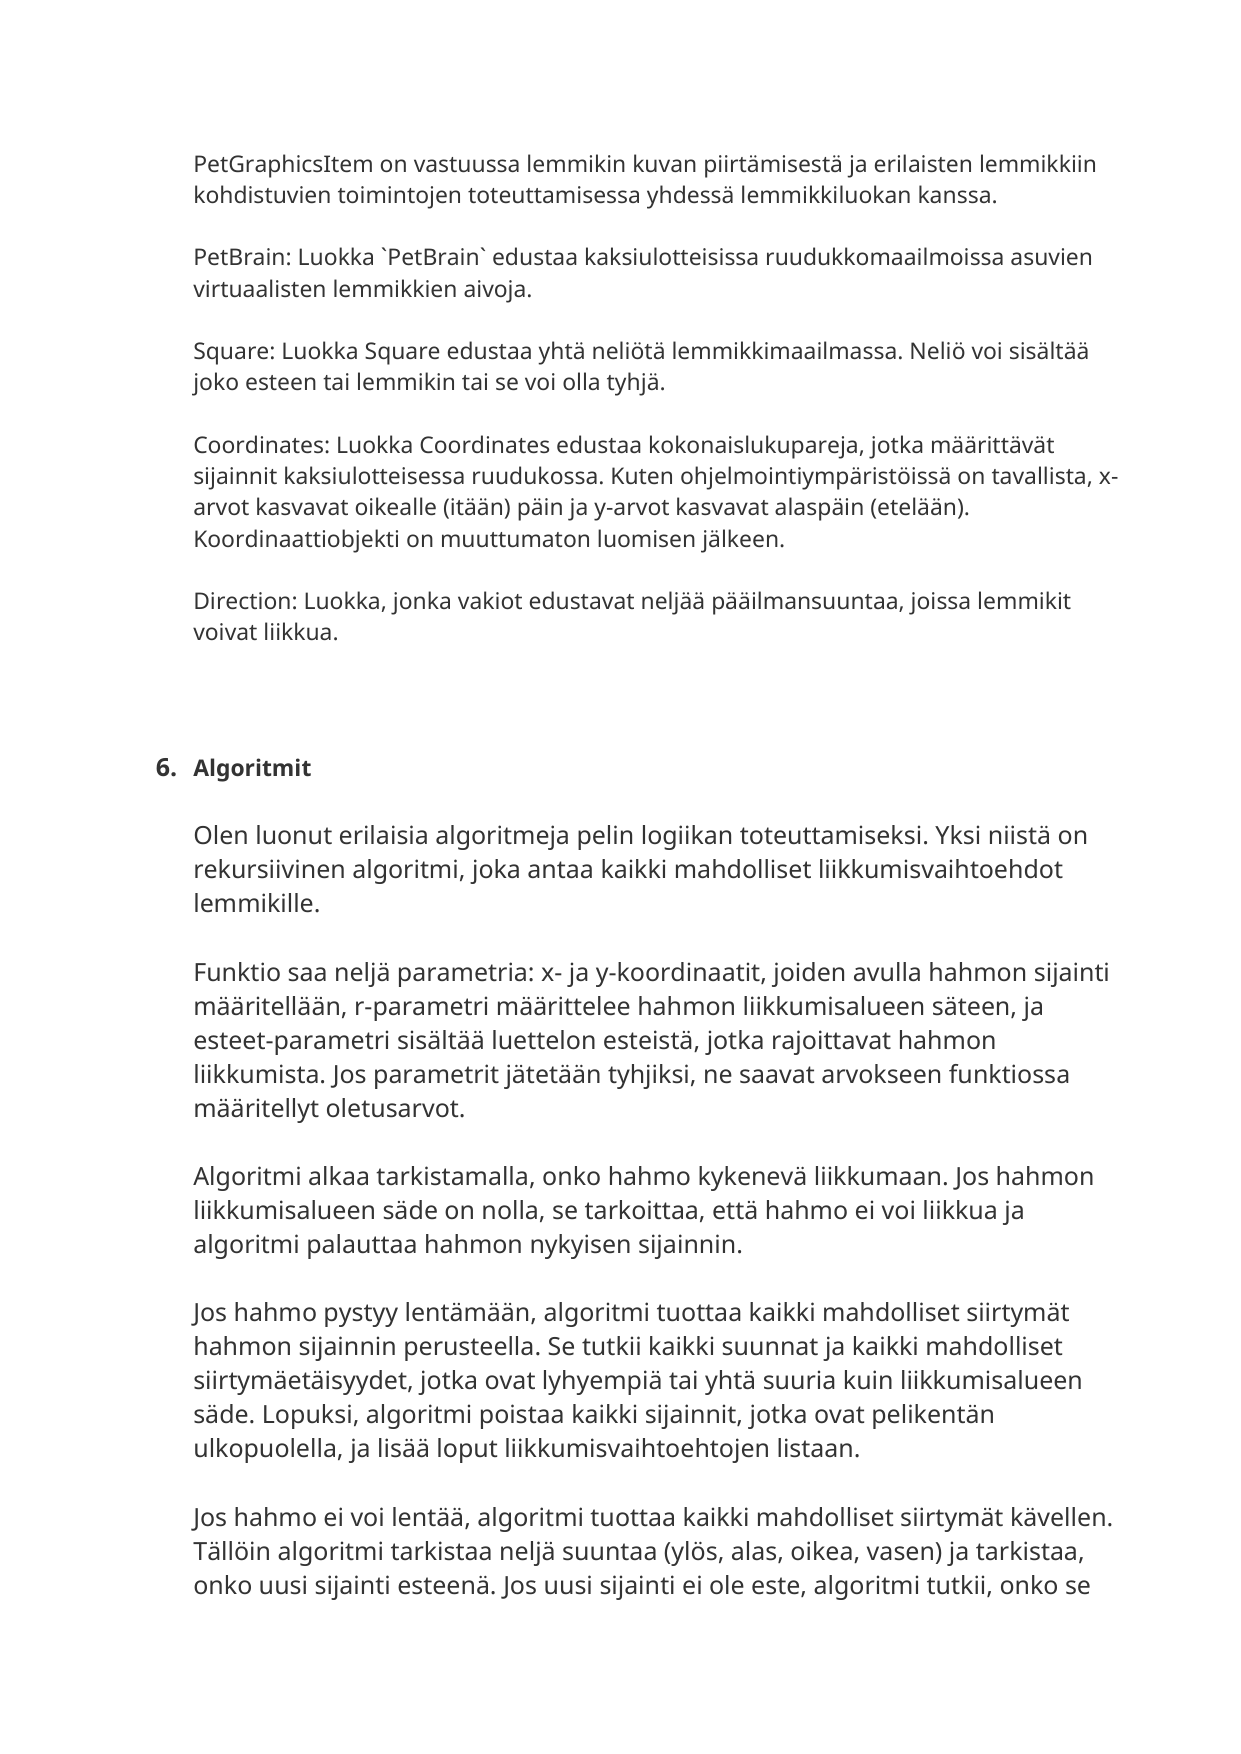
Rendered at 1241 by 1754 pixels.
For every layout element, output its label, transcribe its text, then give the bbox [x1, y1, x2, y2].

list Square: Luokka Square edustaa yhtä neliötä lemmikkimaailmassa. Neliö voi sisältää joko esteen tai lemmikin tai se voi olla tyhjä. [666, 335, 1122, 398]
list Olen luonut erilaisia algoritmeja pelin logiikan toteuttamiseksi. Yksi niistä on rekursiivinen algoritmi, joka antaa kaikki mahdolliset liikkumisvaihtoehdot lemmikille. Funktio saa neljä parametria: x- ja y-koordinaatit, joiden avulla hahmon sijainti määritellään, r-parametri määrittelee hahmon liikkumisalueen säteen, ja esteet-parametri sisältää luettelon esteistä, jotka rajoittavat hahmon liikkumista. Jos parametrit jätetään tyhjiksi, ne saavat arvokseen funktiossa määritellyt oletusarvot. [193, 818, 1122, 1124]
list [193, 1499, 1122, 1601]
list PetBrain: Luokka `PetBrain` edustaa kaksiulotteisissa ruudukkomaailmoissa asuvien virtuaalisten lemmikkien aivoja. [533, 241, 1122, 304]
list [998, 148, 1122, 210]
list Coordinates: Luokka Coordinates edustaa kokonaislukupareja, jotka määrittävät sijainnit kaksiulotteisessa ruudukossa. Kuten ohjelmointiympäristöissä on tavallista, x-arvot kasvavat oikealle (itään) päin ja y-arvot kasvavat alaspäin (etelään). Koordinaattiobjekti on muuttumaton luomisen jälkeen. [786, 429, 1122, 554]
list Algoritmit [156, 750, 1122, 784]
list Jos hahmo pystyy lentämään, algoritmi tuottaa kaikki mahdolliset siirtymät hahmon sijainnin perusteella. Se tutkii kaikki suunnat ja kaikki mahdolliset siirtymäetäisyydet, jotka ovat lyhyempiä tai yhtä suuria kuin liikkumisalueen säde. Lopuksi, algoritmi poistaa kaikki sijainnit, jotka ovat pelikentän ulkopuolella, ja lisää loput liikkumisvaihtoehtojen listaan. [193, 1295, 1122, 1465]
list Algoritmi alkaa tarkistamalla, onko hahmo kykenevä liikkumaan. Jos hahmon liikkumisalueen säde on nolla, se tarkoittaa, että hahmo ei voi liikkua ja algoritmi palauttaa hahmon nykyisen sijainnin. [193, 1158, 1122, 1261]
list Direction: Luokka, jonka vakiot edustavat neljää pääilmansuuntaa, joissa lemmikit voivat liikkua. [339, 585, 1122, 648]
